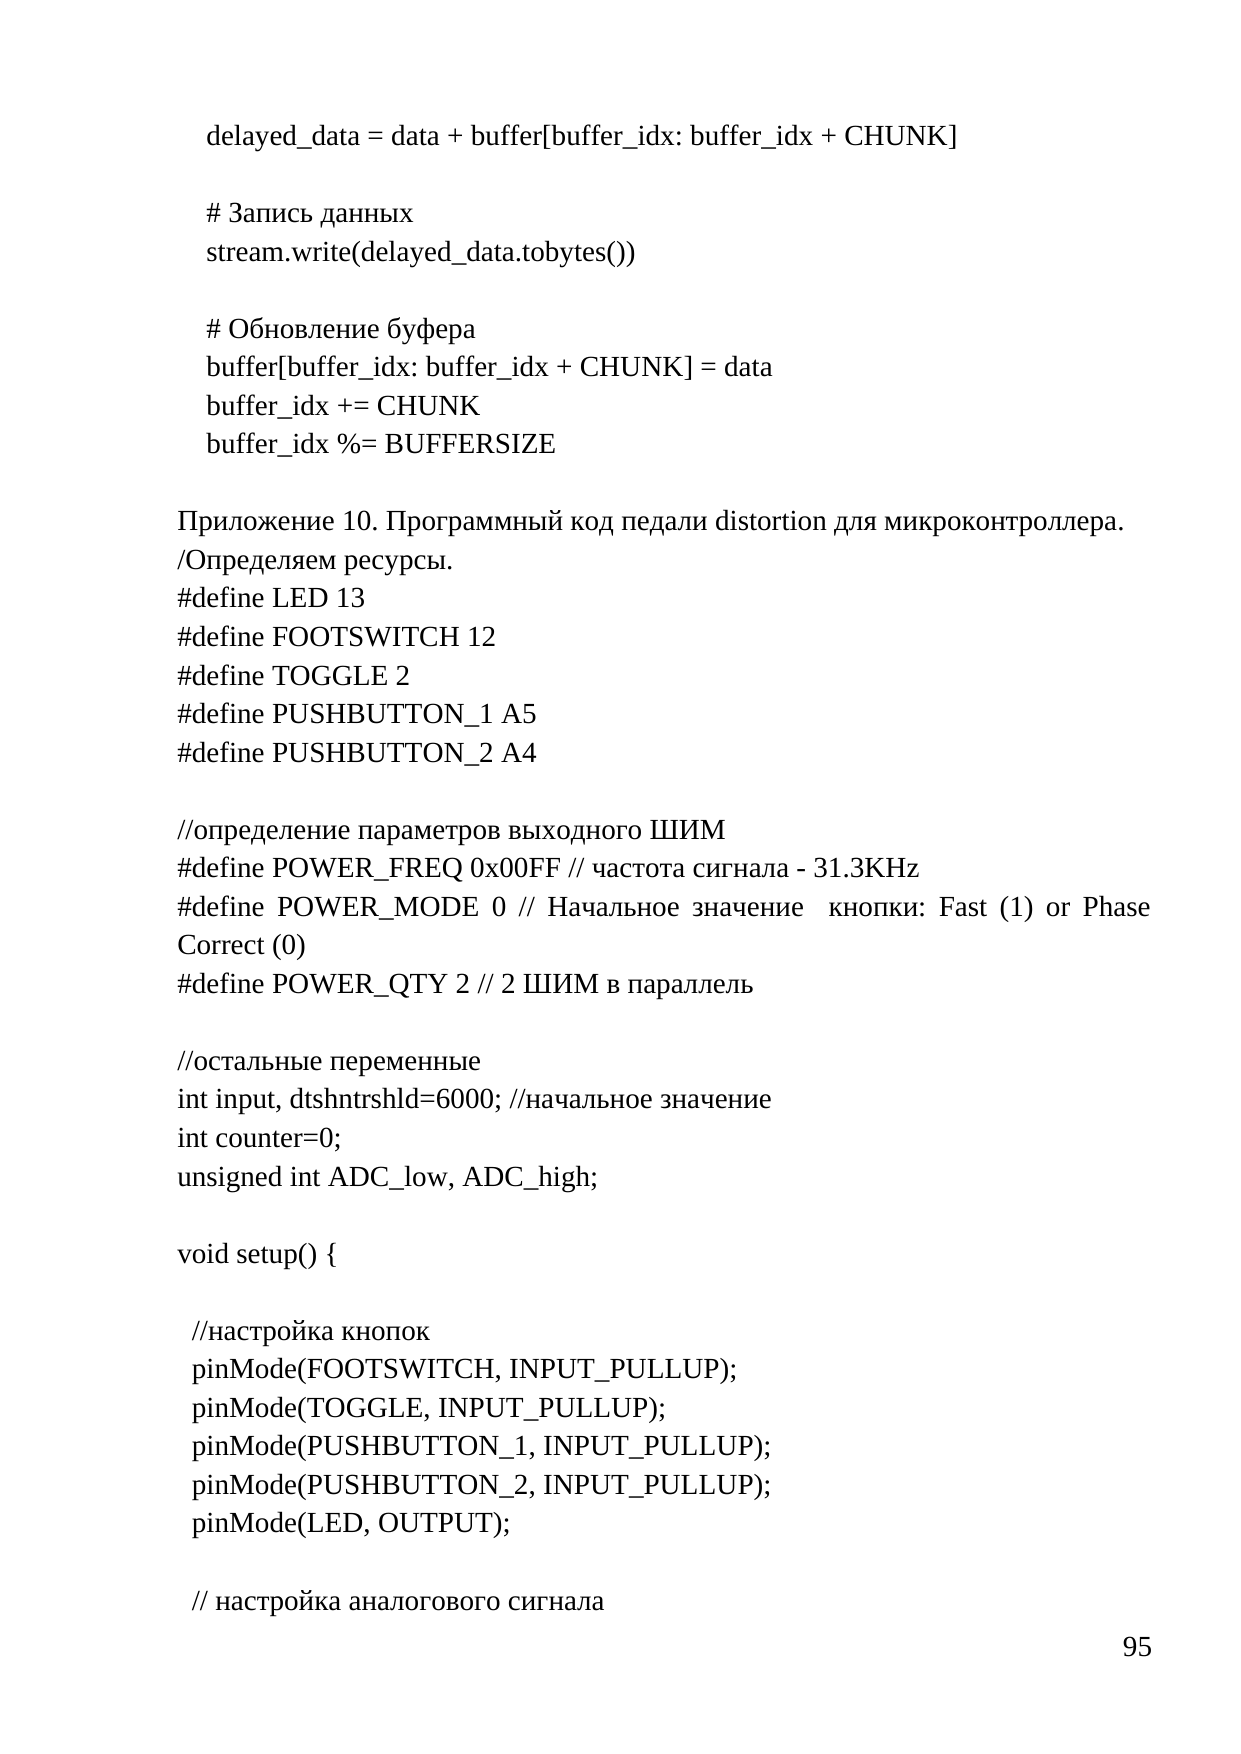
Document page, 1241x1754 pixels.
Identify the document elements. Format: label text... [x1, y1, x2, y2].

text buffer_idx += CHUNK [177, 388, 1152, 421]
text /Определяем ресурсы. [177, 542, 1152, 576]
text # Запись данных [177, 195, 1152, 229]
text buffer[buffer_idx: buffer_idx + CHUNK] = data [177, 349, 1152, 383]
text buffer_idx %= BUFFERSIZE [177, 426, 1152, 460]
text void setup() { [177, 1236, 1152, 1269]
text unsigned int ADC_low, ADC_high; [177, 1159, 1152, 1192]
text Приложение 10. Программный код педали distortion для микроконтроллера. [177, 503, 1152, 537]
text //определение параметров выходного ШИМ [177, 812, 1152, 845]
text // настройка аналогового сигнала [177, 1583, 1152, 1616]
text #define PUSHBUTTON_1 A5 [177, 696, 1152, 730]
text delayed_data = data + buffer[buffer_idx: buffer_idx + CHUNK] [177, 118, 1152, 152]
text pinMode(PUSHBUTTON_1, INPUT_PULLUP); [177, 1428, 1152, 1462]
text stream.write(delayed_data.tobytes()) [177, 234, 1152, 267]
text #define LED 13 [177, 581, 1152, 614]
text pinMode(PUSHBUTTON_2, INPUT_PULLUP); [177, 1467, 1152, 1501]
text pinMode(TOGGLE, INPUT_PULLUP); [177, 1390, 1152, 1423]
text #define TOGGLE 2 [177, 658, 1152, 691]
text #define POWER_MODE 0 // Начальное значение кнопки: Fast (1) or Phase Correct (0) [177, 889, 1152, 961]
text pinMode(FOOTSWITCH, INPUT_PULLUP); [177, 1351, 1152, 1385]
text int input, dtshntrshld=6000; //начальное значение [177, 1082, 1152, 1115]
text //остальные переменные [177, 1043, 1152, 1077]
text //настройка кнопок [177, 1313, 1152, 1346]
text #define FOOTSWITCH 12 [177, 619, 1152, 653]
text int counter=0; [177, 1120, 1152, 1154]
text #define PUSHBUTTON_2 A4 [177, 735, 1152, 768]
text pinMode(LED, OUTPUT); [177, 1506, 1152, 1539]
text #define POWER_FREQ 0x00FF // частота сигнала - 31.3KHz [177, 850, 1152, 884]
text #define POWER_QTY 2 // 2 ШИМ в параллель [177, 966, 1152, 999]
text # Обновление буфера [177, 311, 1152, 344]
